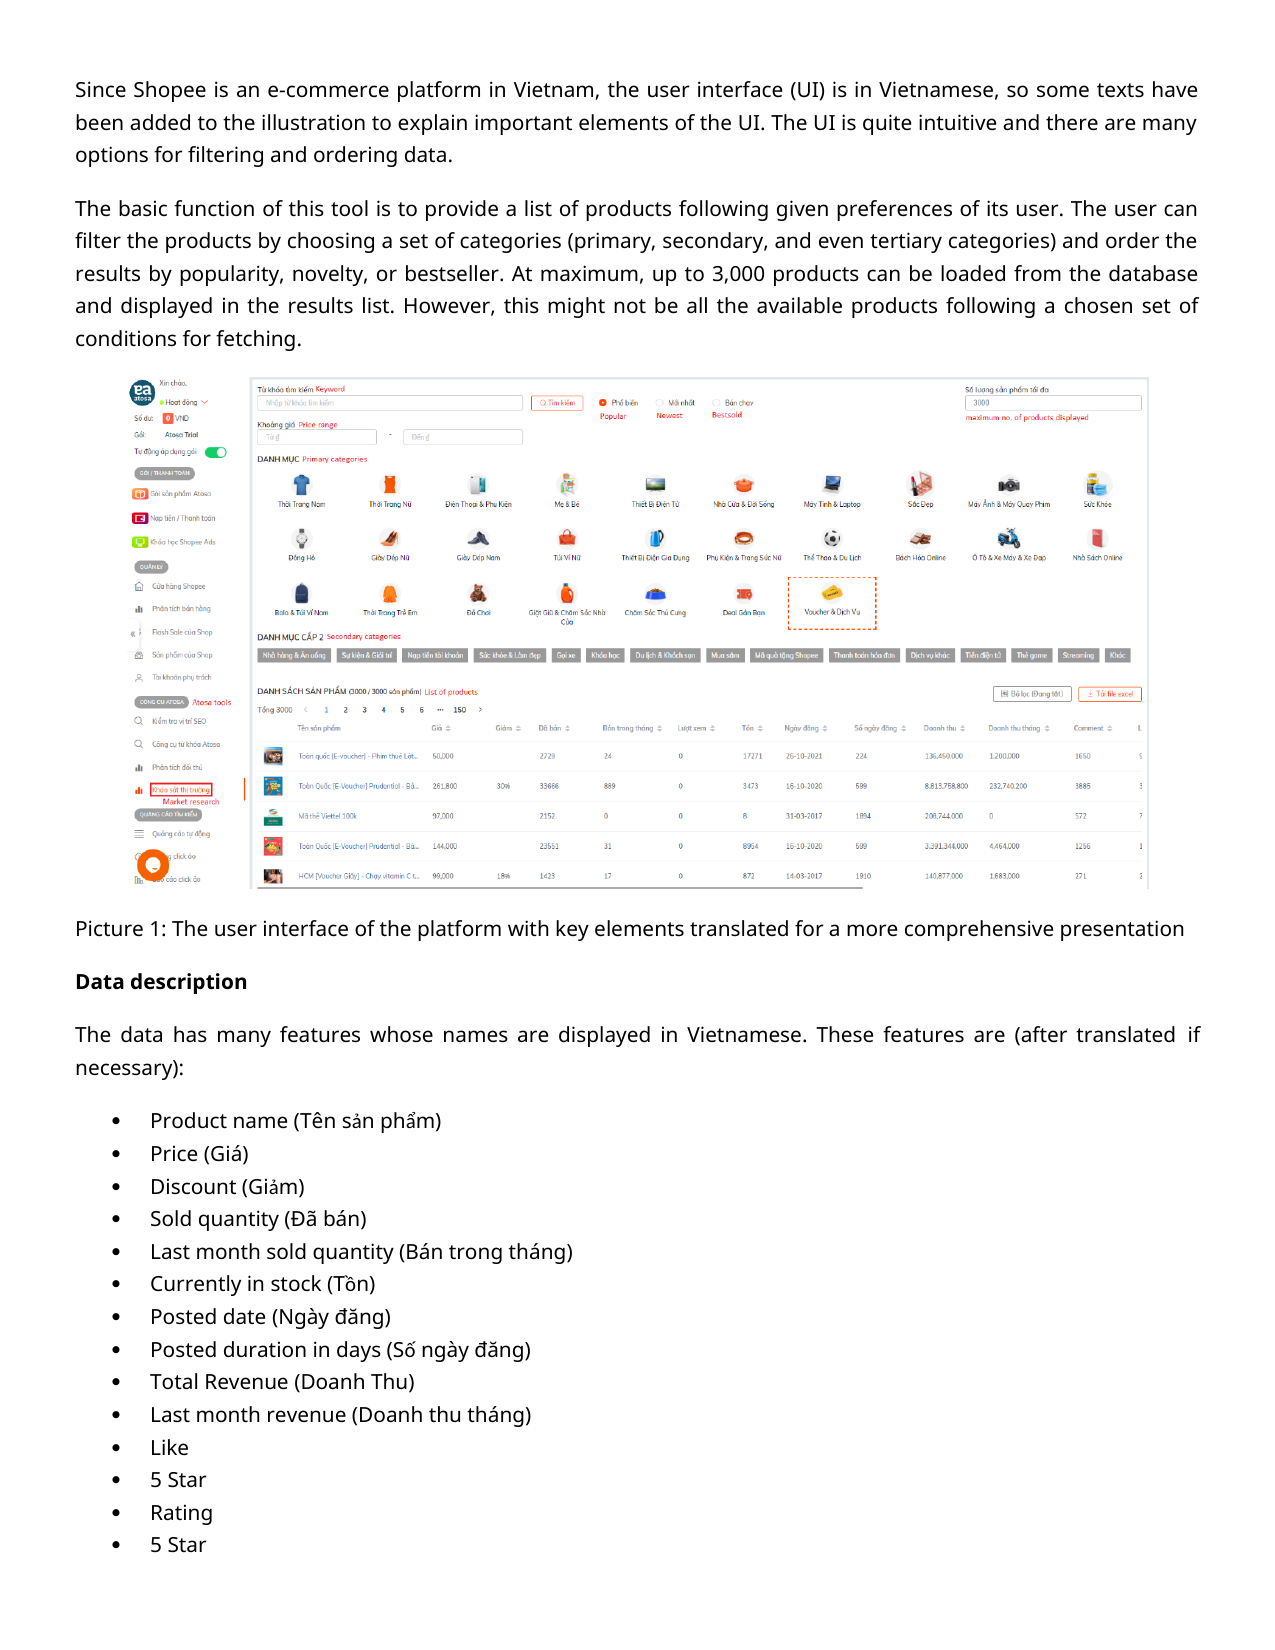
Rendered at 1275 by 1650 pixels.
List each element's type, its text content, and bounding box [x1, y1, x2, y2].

list 5 Star [112, 1530, 1200, 1559]
list Like [112, 1433, 1200, 1461]
text The data has many features whose names are displayed in Vietnamese. These features are (after translated if necessary): [75, 1021, 1200, 1082]
list 5 Star [112, 1465, 1200, 1494]
list Last month sold quantity (Bán trong tháng) [112, 1237, 1200, 1265]
list Discount (Giảm) [112, 1172, 1200, 1200]
text Since Shopee is an e-commerce platform in Vietnam, the user interface (UI) is in Vietnamese, so some texts have been added to the illustration to explain important elements of the UI. The UI is quite intuitive and there are many options for filtering and ordering data. [75, 75, 1200, 169]
list Posted date (Ngày đăng) [112, 1302, 1200, 1331]
list Total Revenue (Doanh Thu) [112, 1367, 1200, 1396]
list Product name (Tên sản phẩm) [112, 1107, 1200, 1135]
list Currently in stock (Tồn) [112, 1269, 1200, 1298]
text Data description [75, 967, 1200, 996]
picture [126, 377, 1149, 889]
list Rating [112, 1498, 1200, 1526]
list Sold quantity (Đã bán) [112, 1204, 1200, 1233]
text Picture 1: The user interface of the platform with key elements translated for a more comprehensive presentation [75, 914, 1200, 942]
text The basic function of this tool is to provide a list of products following given preferences of its user. The user can filter the products by choosing a set of categories (primary, secondary, and even tertiary categories) and order the results by popularity, novelty, or bestseller. At maximum, up to 3,000 products can be loaded from the database and displayed in the results list. However, this might not be all the available products following a chosen set of conditions for fetching. [75, 194, 1200, 352]
list Posted duration in days (Số ngày đăng) [112, 1335, 1200, 1363]
list Last month revenue (Doanh thu tháng) [112, 1400, 1200, 1428]
list Price (Giá) [112, 1139, 1200, 1168]
